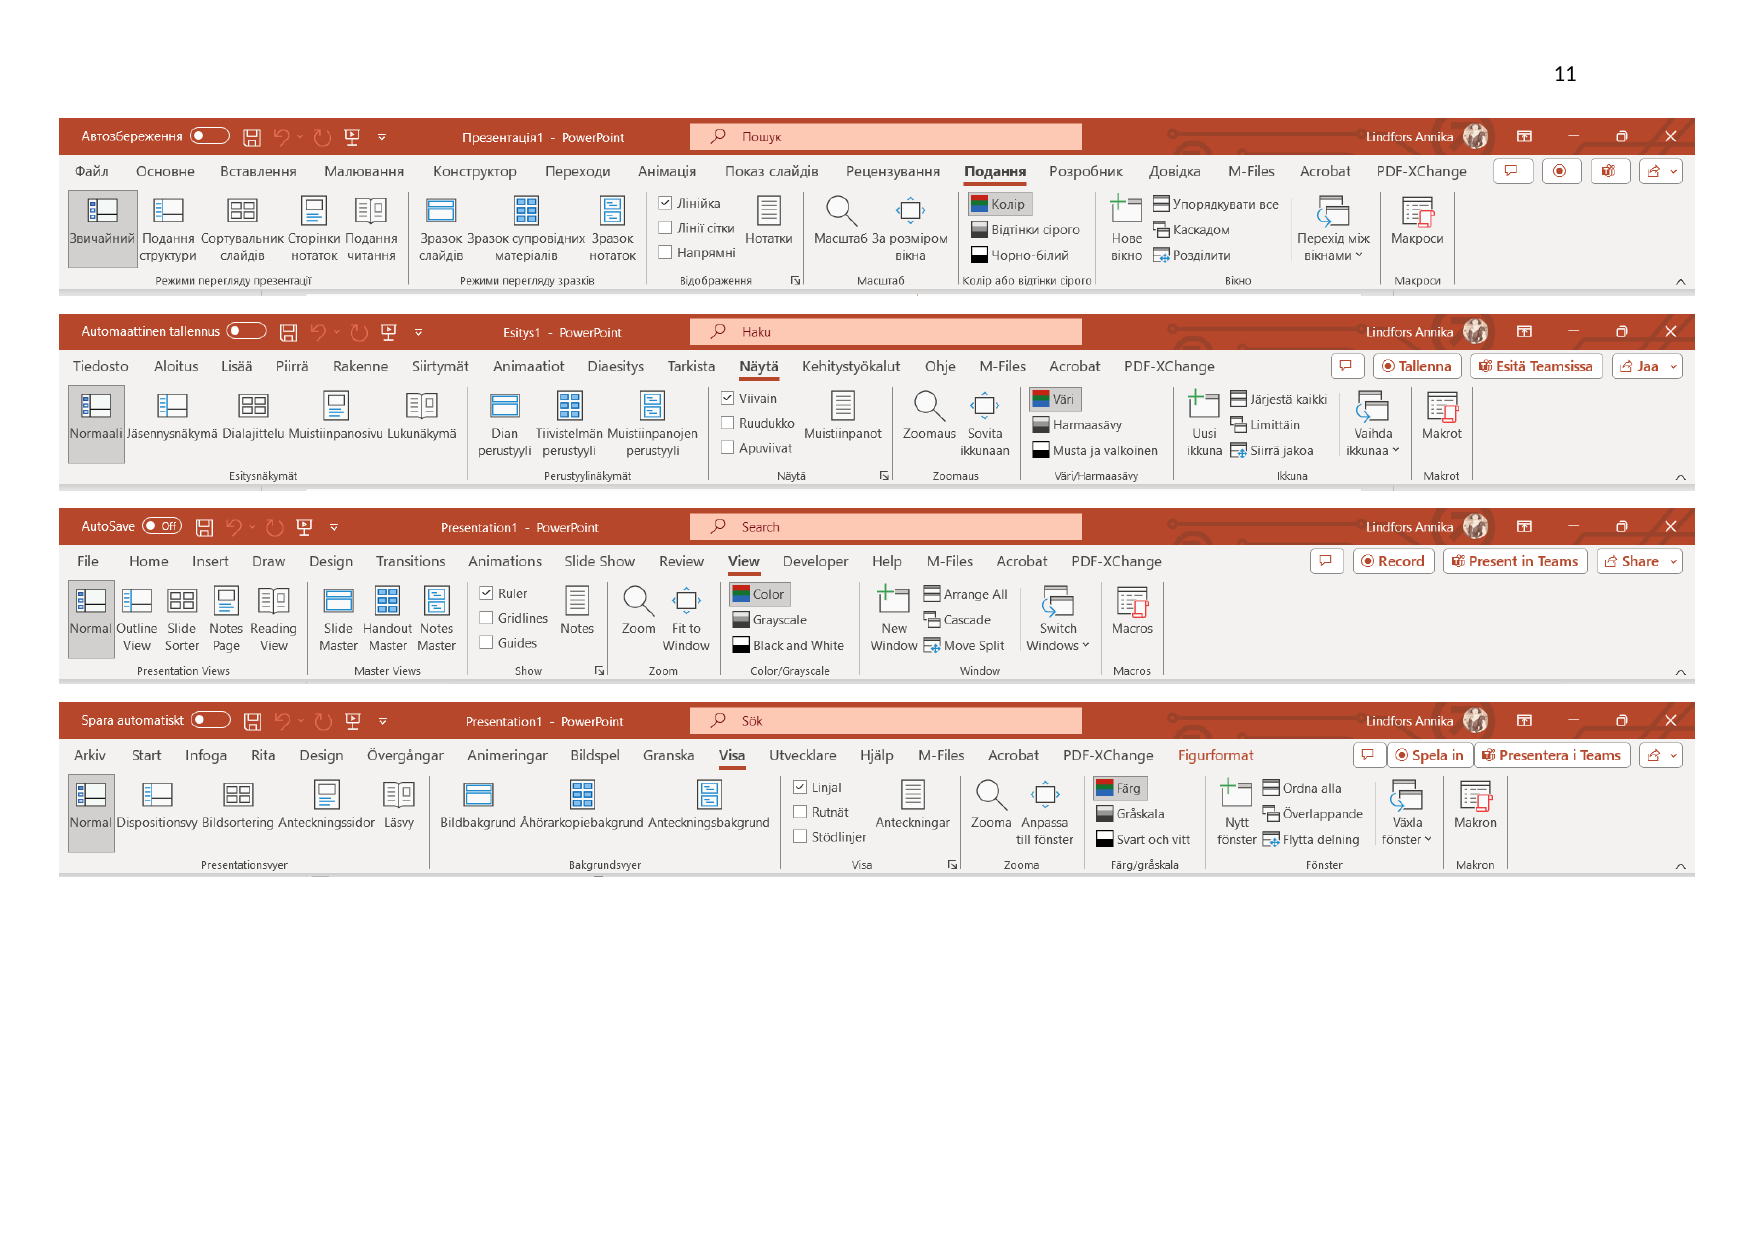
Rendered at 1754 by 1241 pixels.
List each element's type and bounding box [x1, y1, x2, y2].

picture [59, 314, 1695, 491]
picture [59, 702, 1695, 877]
picture [59, 118, 1695, 296]
picture [59, 508, 1695, 684]
